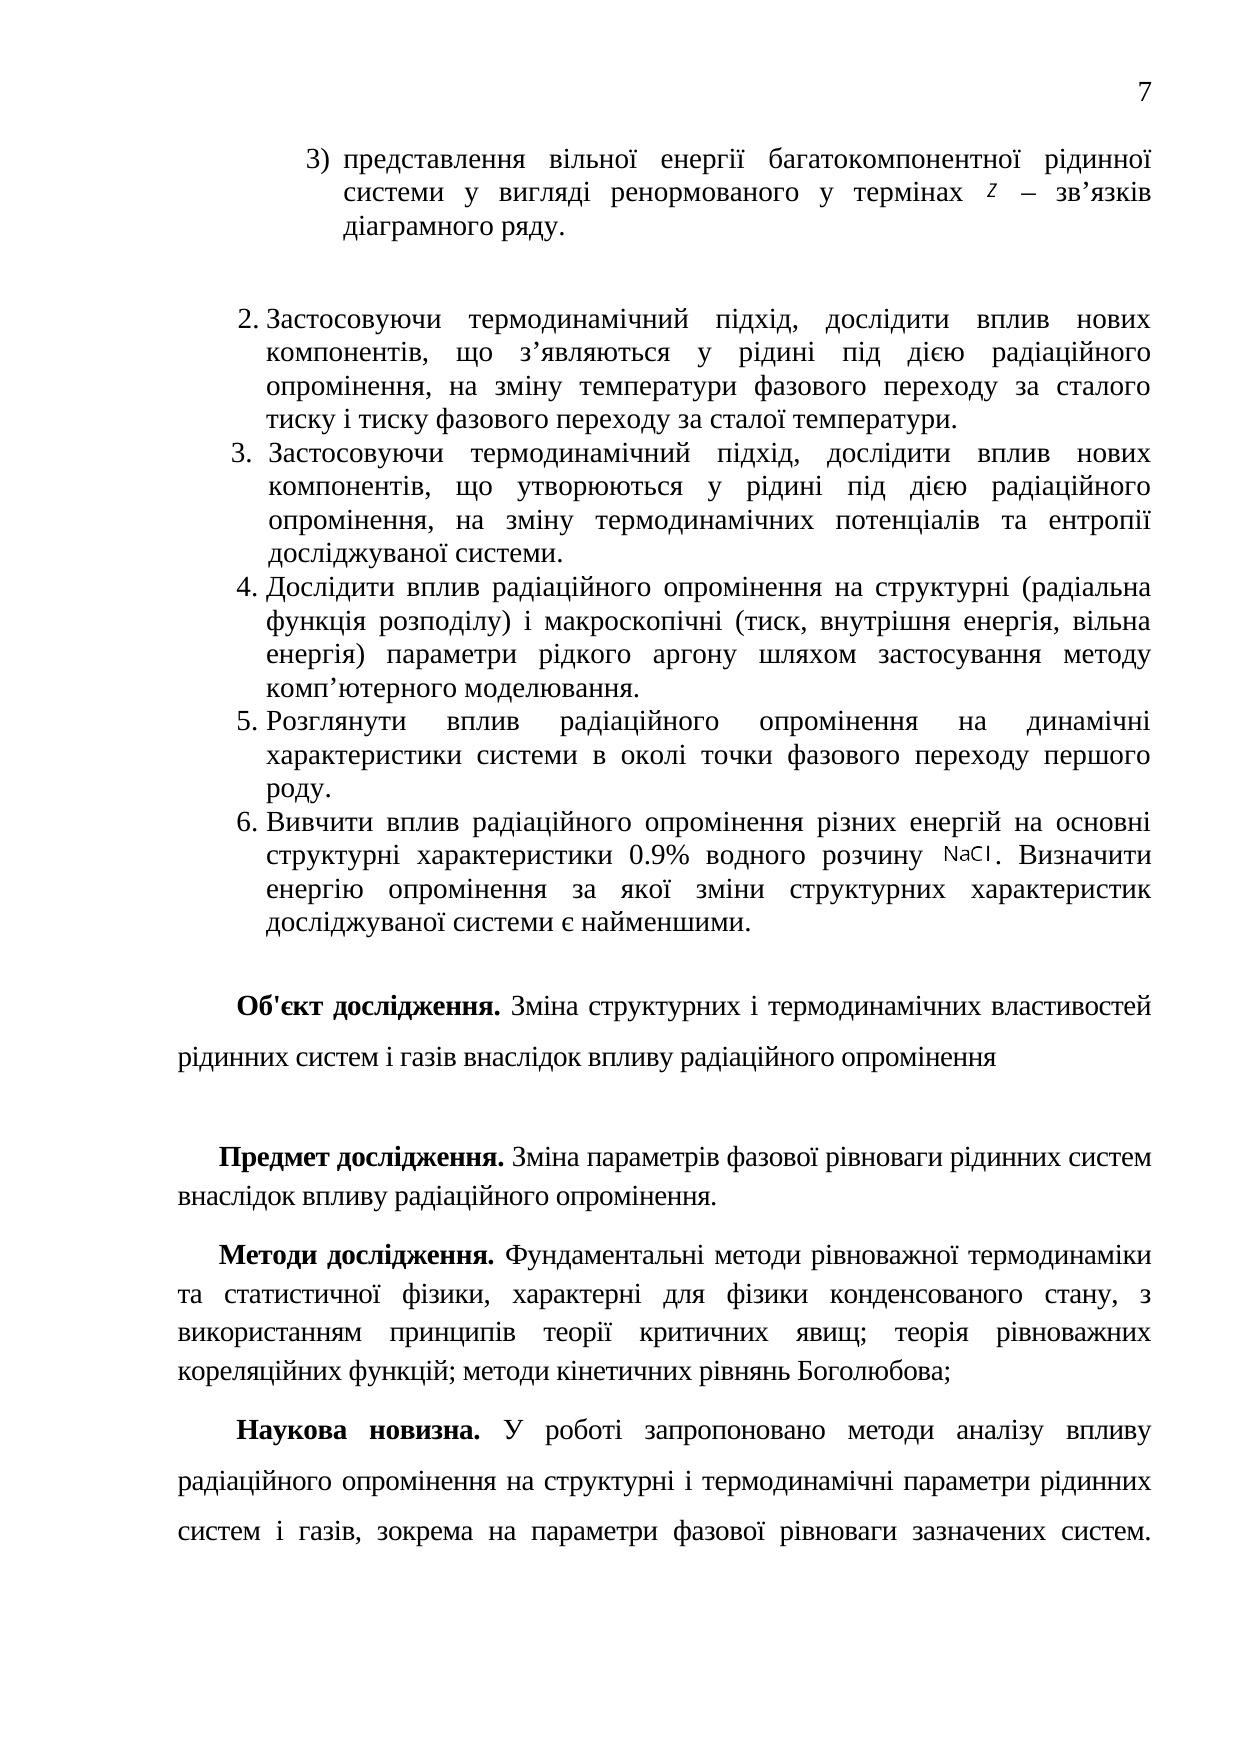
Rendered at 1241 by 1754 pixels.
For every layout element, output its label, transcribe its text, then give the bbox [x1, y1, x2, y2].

list Розглянути вплив радіаційного опромінення на динамічні характеристики системи в околі точки фазового переходу першого роду. [236, 703, 1152, 804]
text Предмет дослідження. Зміна параметрів фазової рівноваги рідинних систем внаслідок впливу радіаційного опромінення. [177, 1139, 1152, 1211]
text Методи дослідження. Фундаментальні методи рівноважної термодинаміки та статистичної фізики, характерні для фізики конденсованого стану, з використанням принципів теорії критичних явищ; теорія рівноважних кореляційних функцій; методи кінетичних рівнянь Боголюбова; [177, 1237, 1152, 1386]
list Дослідити вплив радіаційного опромінення на структурні (радіальна функція розподілу) і макроскопічні (тиск, внутрішня енергія, вільна енергія) параметри рідкого аргону шляхом застосування методу комп’ютерного моделювання. [236, 569, 1152, 703]
list Застосовуючи термодинамічний підхід, дослідити вплив нових компонентів, що утворюються у рідині під дією радіаційного опромінення, на зміну термодинамічних потенціалів та ентропії досліджуваної системи. [231, 435, 1152, 569]
list представлення вільної енергії багатокомпонентної рідинної системи у вигляді ренормованого у термінах – зв’язків діаграмного ряду. [306, 141, 1152, 241]
list Вивчити вплив радіаційного опромінення різних енергій на основні структурні характеристики 0.9% водного розчину . Визначити енергію опромінення за якої зміни структурних характеристик досліджуваної системи є найменшими. [236, 804, 1152, 938]
text Об'єкт дослідження. Зміна структурних і термодинамічних властивостей рідинних систем і газів внаслідок впливу радіаційного опромінення [177, 988, 1152, 1072]
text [177, 1412, 1152, 1546]
list Застосовуючи термодинамічний підхід, дослідити вплив нових компонентів, що з’являються у рідині під дією радіаційного опромінення, на зміну температури фазового переходу за сталого тиску і тиску фазового переходу за сталої температури. [237, 301, 1152, 435]
